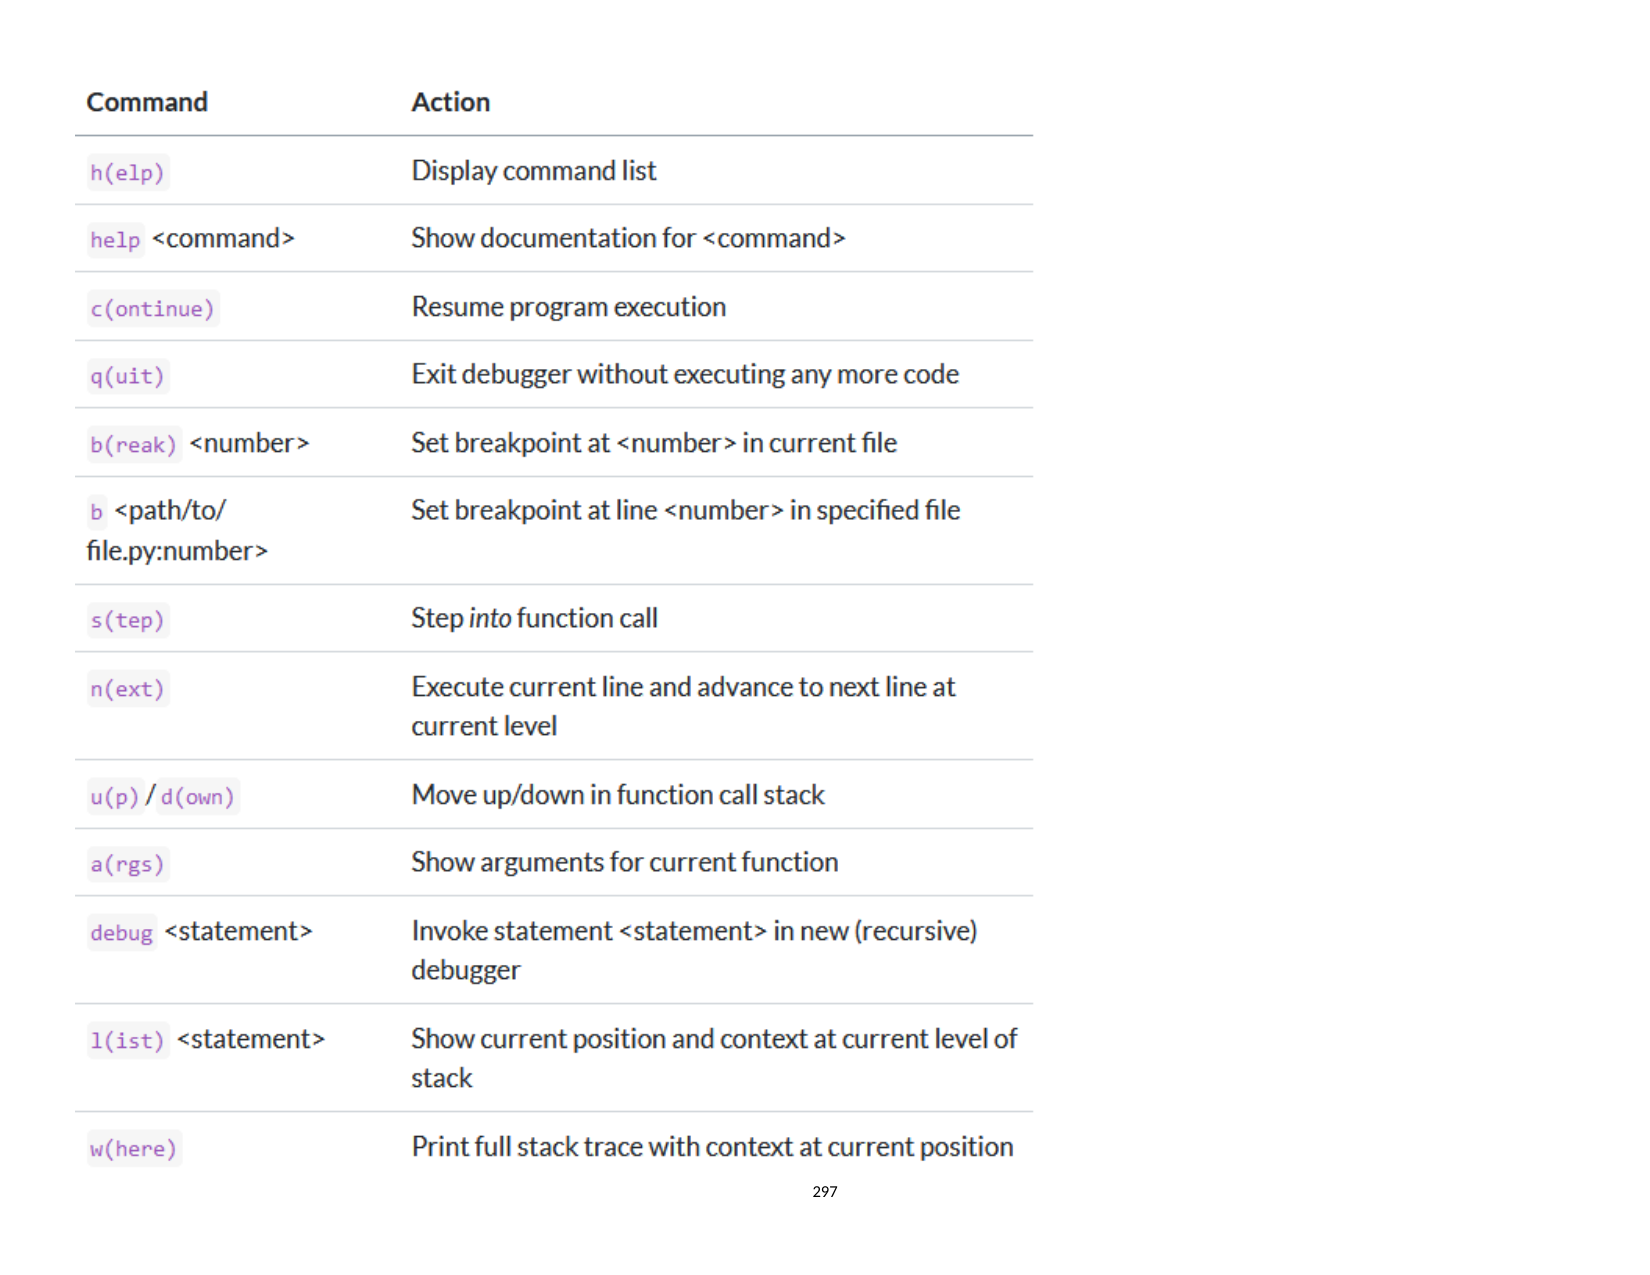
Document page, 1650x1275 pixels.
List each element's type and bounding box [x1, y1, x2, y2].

picture [75, 75, 1035, 1172]
